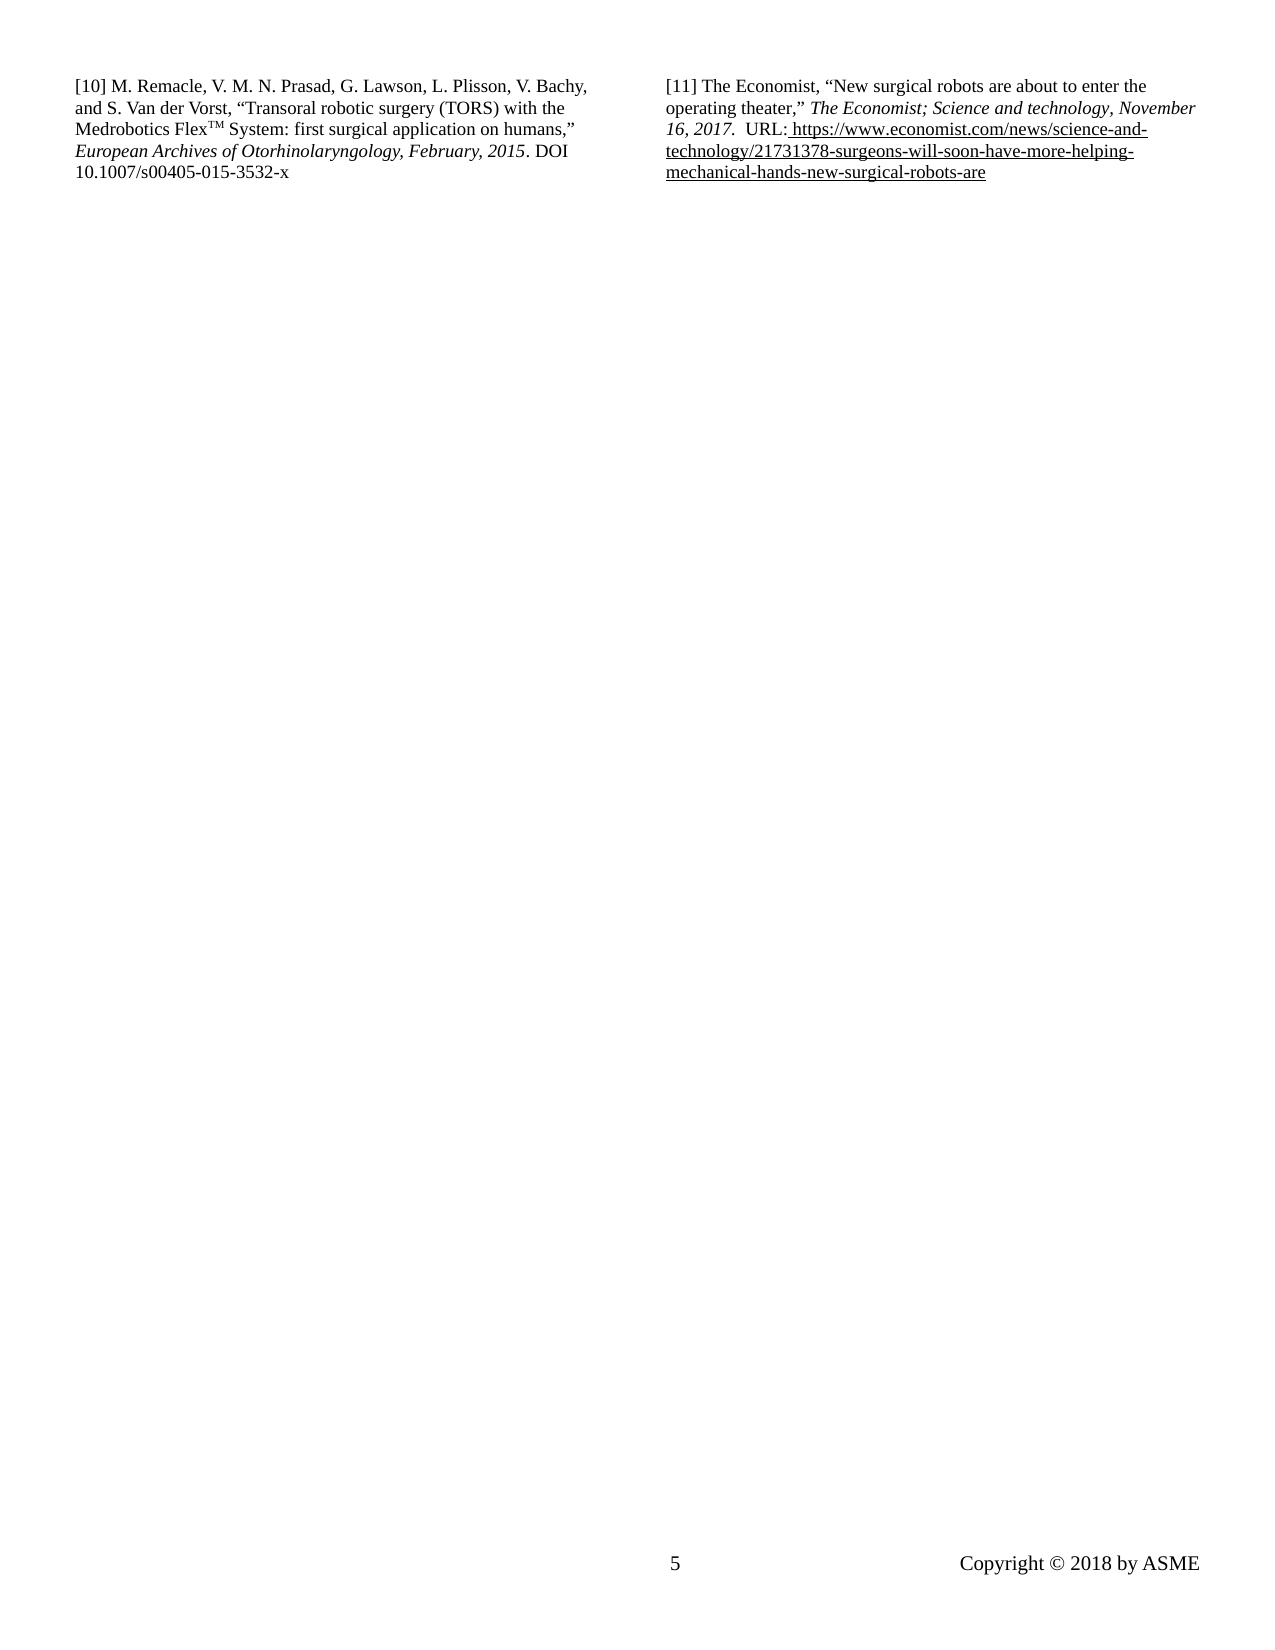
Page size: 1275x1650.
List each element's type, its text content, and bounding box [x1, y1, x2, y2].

text [11] The Economist, “New surgical robots are about to enter the operating theater,” The Economist; Science and technology, November 16, 2017. URL: https://www.economist.com/news/science-and-technology/21731378-surgeons-will-soon-have-more-helping-mechanical-hands-new-surgical-robots-are [666, 75, 1200, 183]
text [10] M. Remacle, V. M. N. Prasad, G. Lawson, L. Plisson, V. Bachy, and S. Van der Vorst, “Transoral robotic surgery (TORS) with the Medrobotics FlexTM System: first surgical application on humans,” European Archives of Otorhinolaryngology, February, 2015. DOI 10.1007/s00405-015-3532-x [75, 75, 609, 183]
